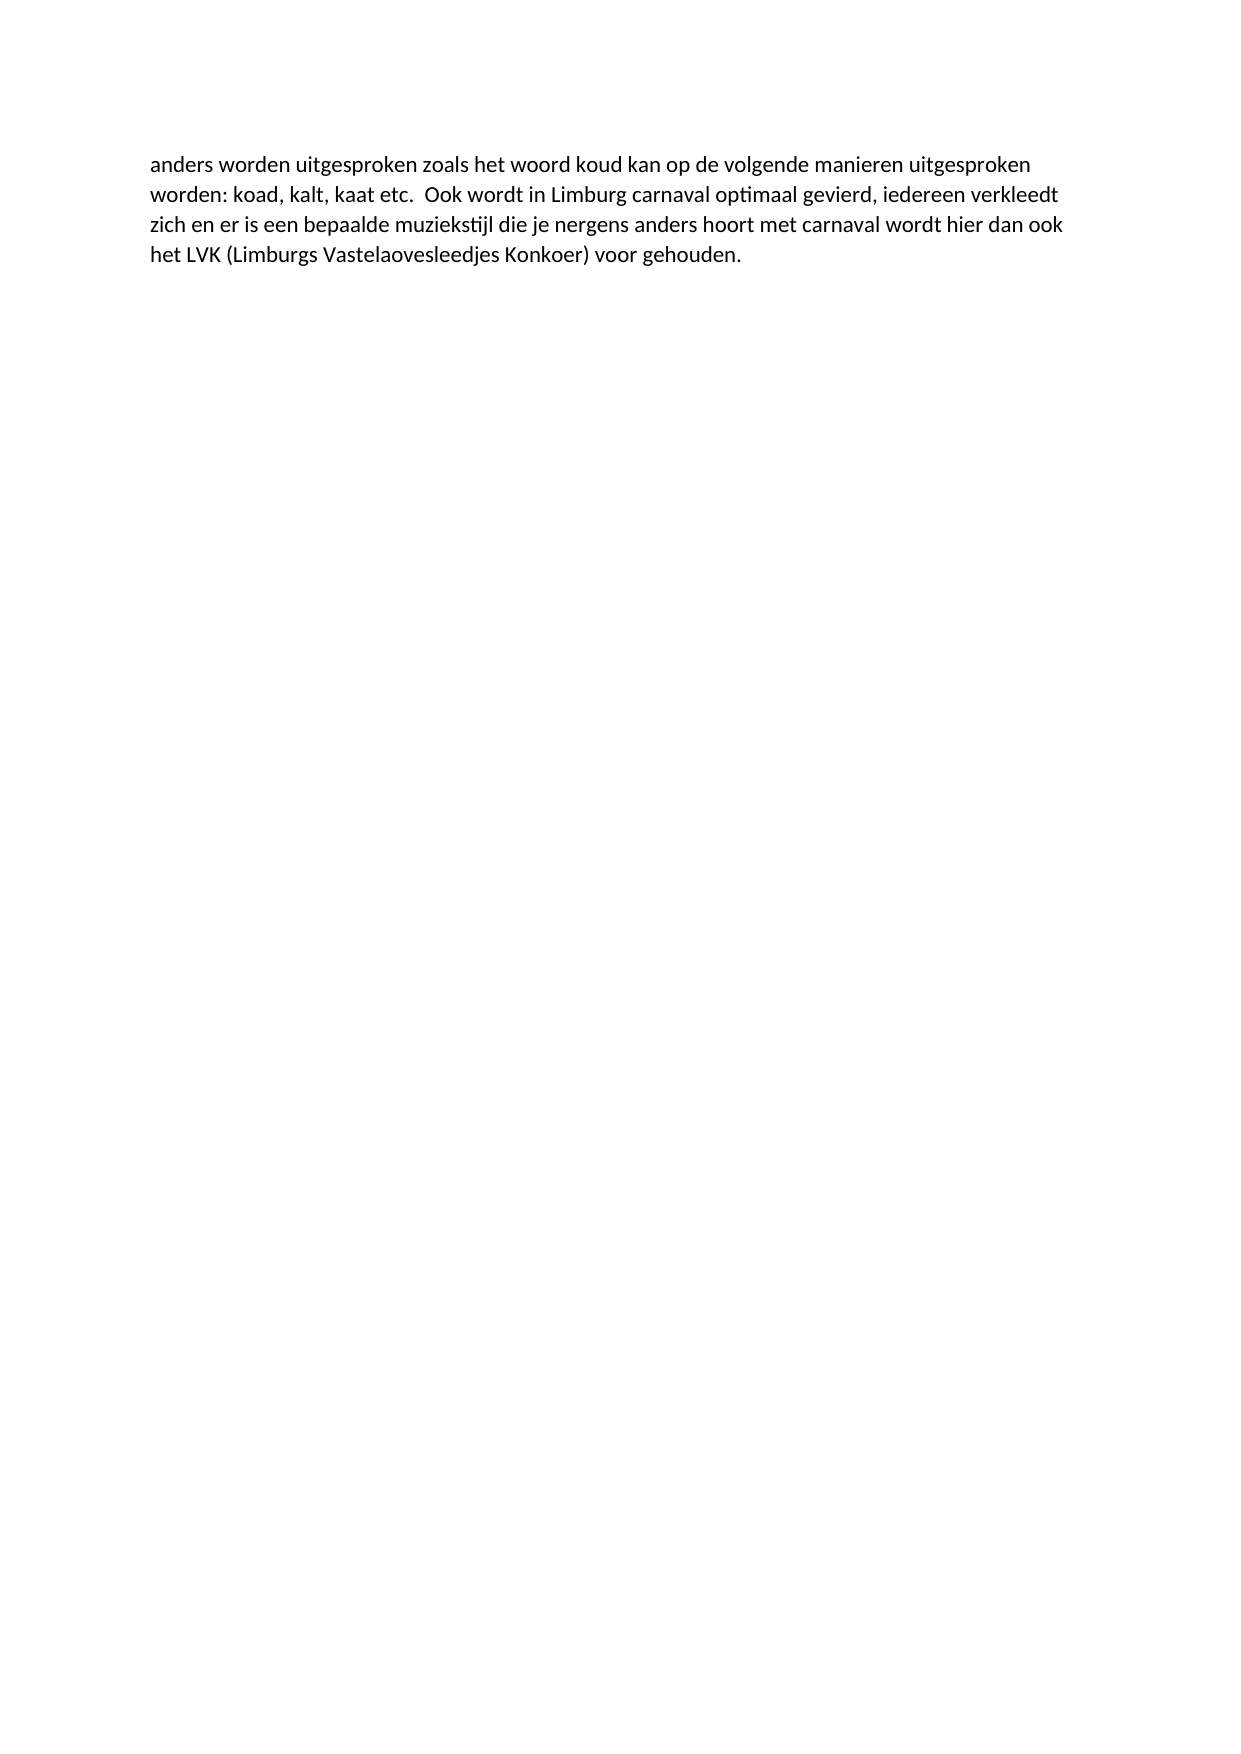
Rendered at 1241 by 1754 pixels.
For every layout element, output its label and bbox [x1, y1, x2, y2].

text [150, 150, 1090, 269]
